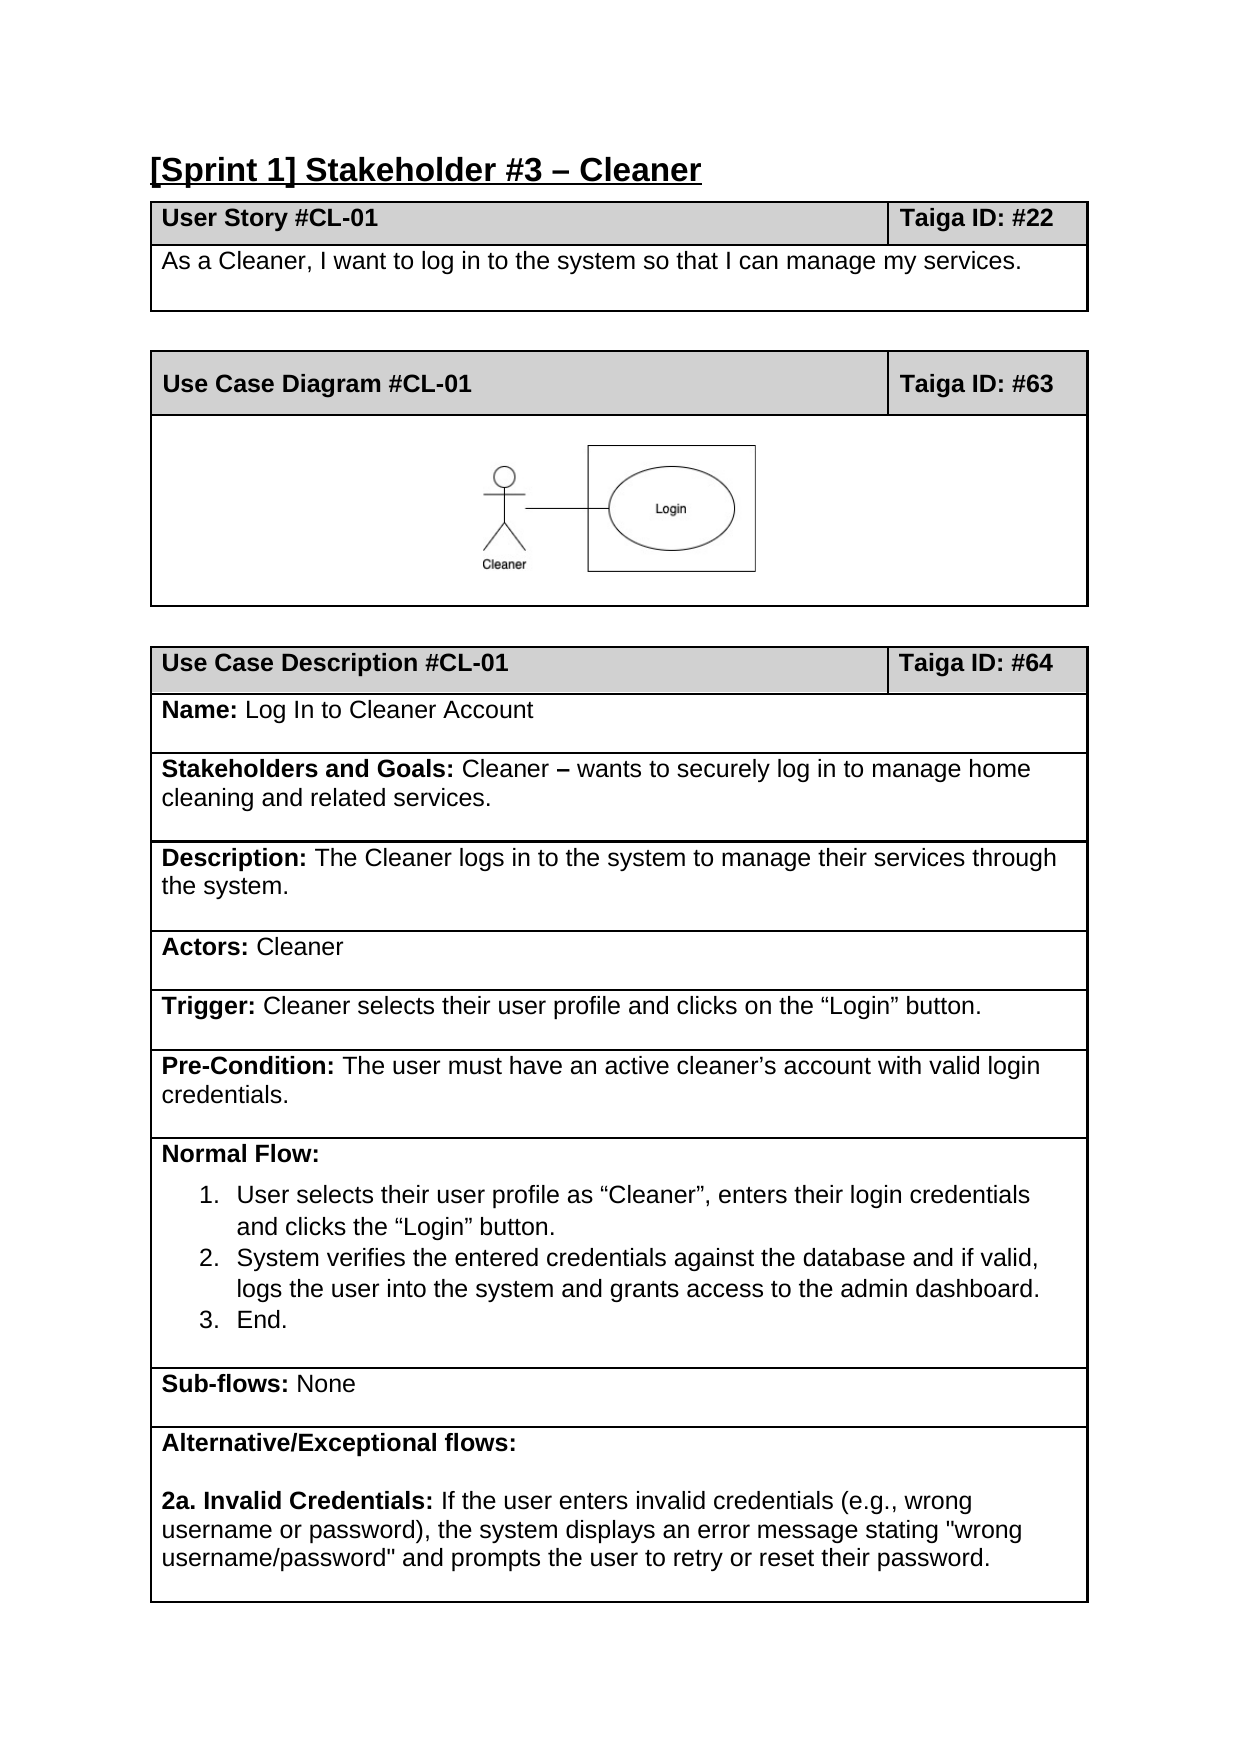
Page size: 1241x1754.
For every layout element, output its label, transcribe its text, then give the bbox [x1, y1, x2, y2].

table_header Taiga ID: #63 [889, 352, 1086, 414]
table_cell [152, 416, 1086, 605]
table_cell Sub-flows: None [152, 1369, 1086, 1426]
picture [482, 445, 756, 573]
table_header Taiga ID: #22 [889, 203, 1086, 244]
table_cell Actors: Cleaner [152, 932, 1086, 989]
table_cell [152, 1428, 1086, 1601]
table_cell Trigger: Cleaner selects their user profile and clicks on the “Login” button. [152, 991, 1086, 1049]
table_cell Description: The Cleaner logs in to the system to manage their services through the system. [152, 843, 1086, 929]
table_cell Normal Flow: User selects their user profile as “Cleaner”, enters their login credentials and clicks the “Login” button. System verifies the entered credentials against the database and if valid, logs the user into the system and grants access to the admin dashboard. End. [152, 1139, 1086, 1367]
table_cell Pre-Condition: The user must have an active cleaner’s account with valid login credentials. [152, 1051, 1086, 1137]
table_cell Stakeholders and Goals: Cleaner – wants to securely log in to manage home cleaning and related services. [152, 754, 1086, 840]
text [Sprint 1] Stakeholder #3 – Cleaner [150, 150, 1090, 188]
table_header User Story #CL-01 [152, 203, 887, 244]
table_header Taiga ID: #64 [889, 648, 1086, 692]
table_cell As a Cleaner, I want to log in to the system so that I can manage my services. [152, 246, 1086, 310]
table_header Use Case Description #CL-01 [152, 648, 887, 692]
table_header Use Case Diagram #CL-01 [152, 352, 887, 414]
table_cell Name: Log In to Cleaner Account [152, 695, 1086, 752]
